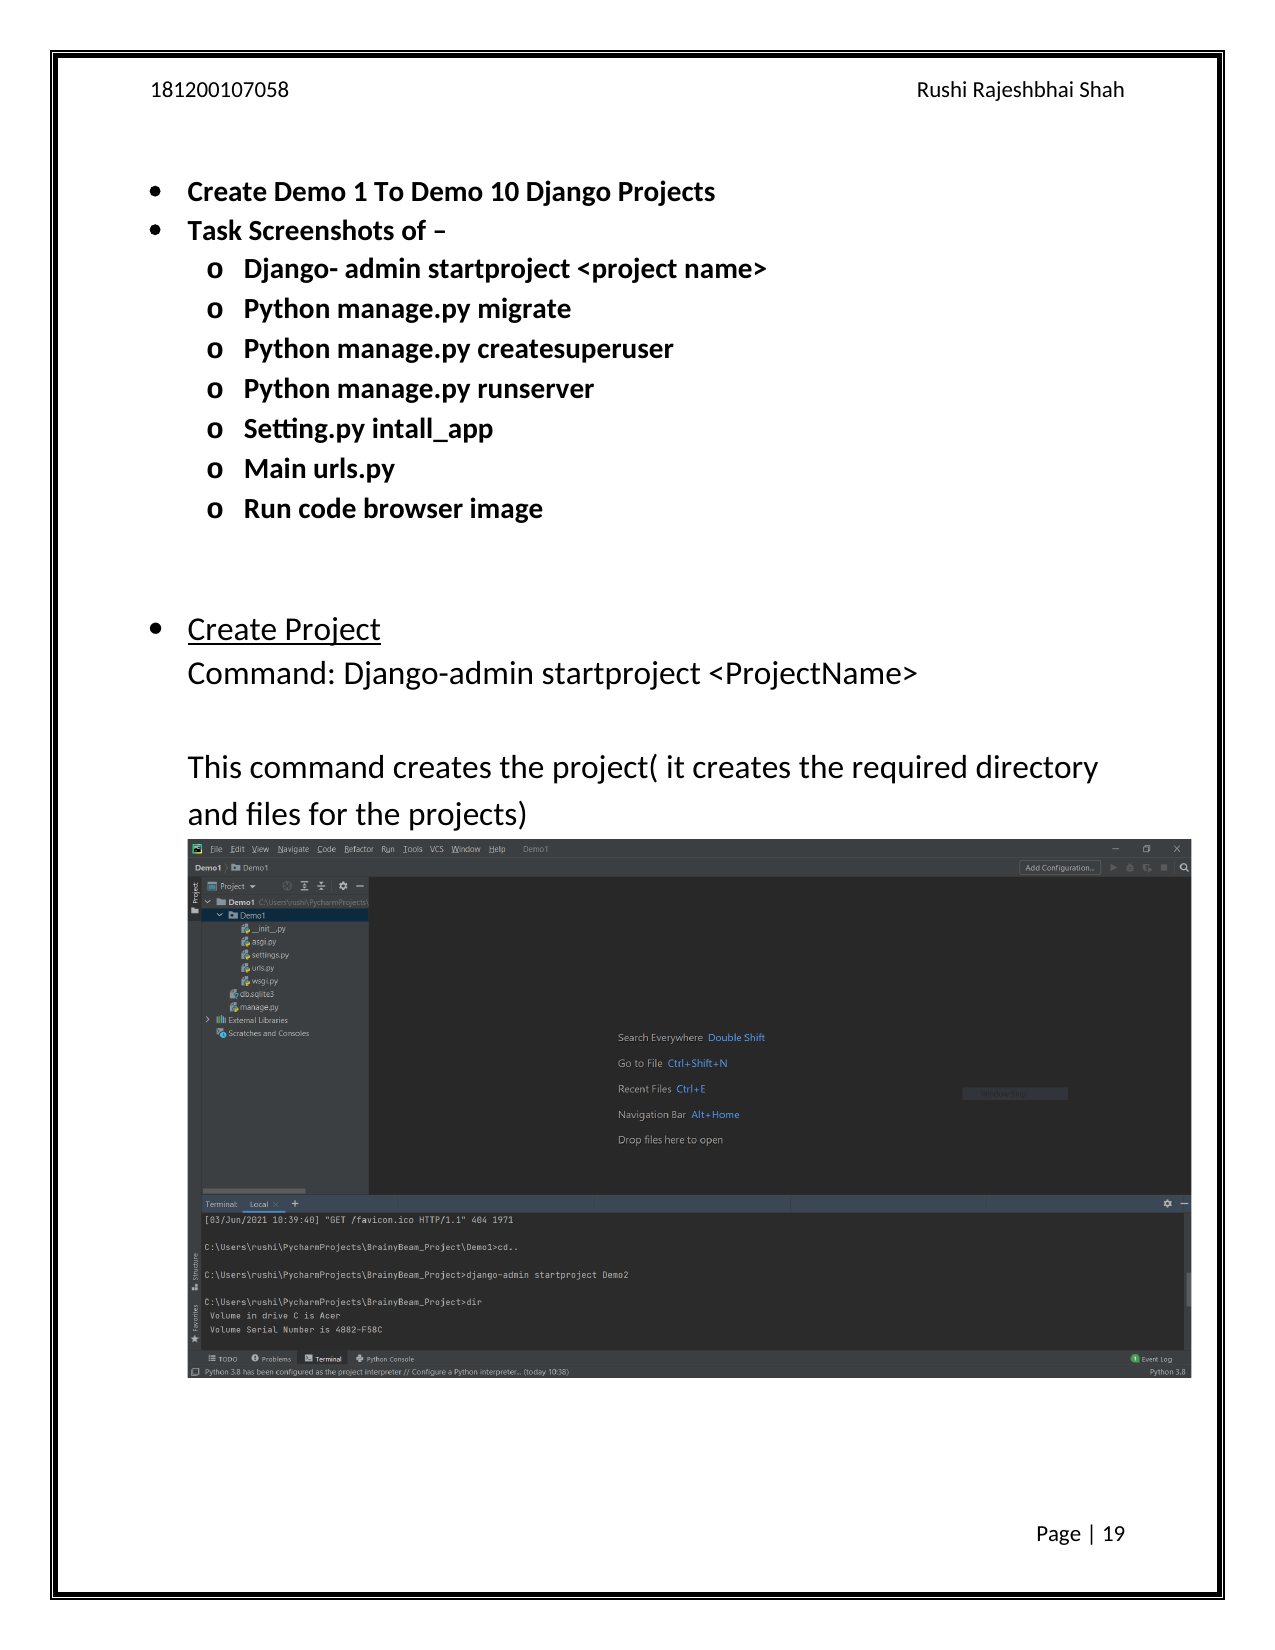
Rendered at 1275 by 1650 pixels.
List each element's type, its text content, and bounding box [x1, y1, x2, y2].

list Main urls.py [206, 450, 1125, 487]
picture [187, 839, 1192, 1378]
list Run code browser image [206, 490, 1125, 527]
list Create Demo 1 To Demo 10 Django Projects [150, 173, 1125, 209]
list Create Project [150, 608, 1125, 649]
list Python manage.py migrate [206, 290, 1125, 327]
list Django- admin startproject <project name> [206, 250, 1125, 287]
list This command creates the project( it creates the required directory and files for the projects) [187, 746, 1125, 833]
list Python manage.py createsuperuser [206, 330, 1125, 367]
list Python manage.py runserver [206, 370, 1125, 407]
list Task Screenshots of – [150, 212, 1125, 247]
list Command: Django-admin startproject <ProjectName> [187, 652, 1125, 693]
list Setting.py intall_app [206, 410, 1125, 447]
